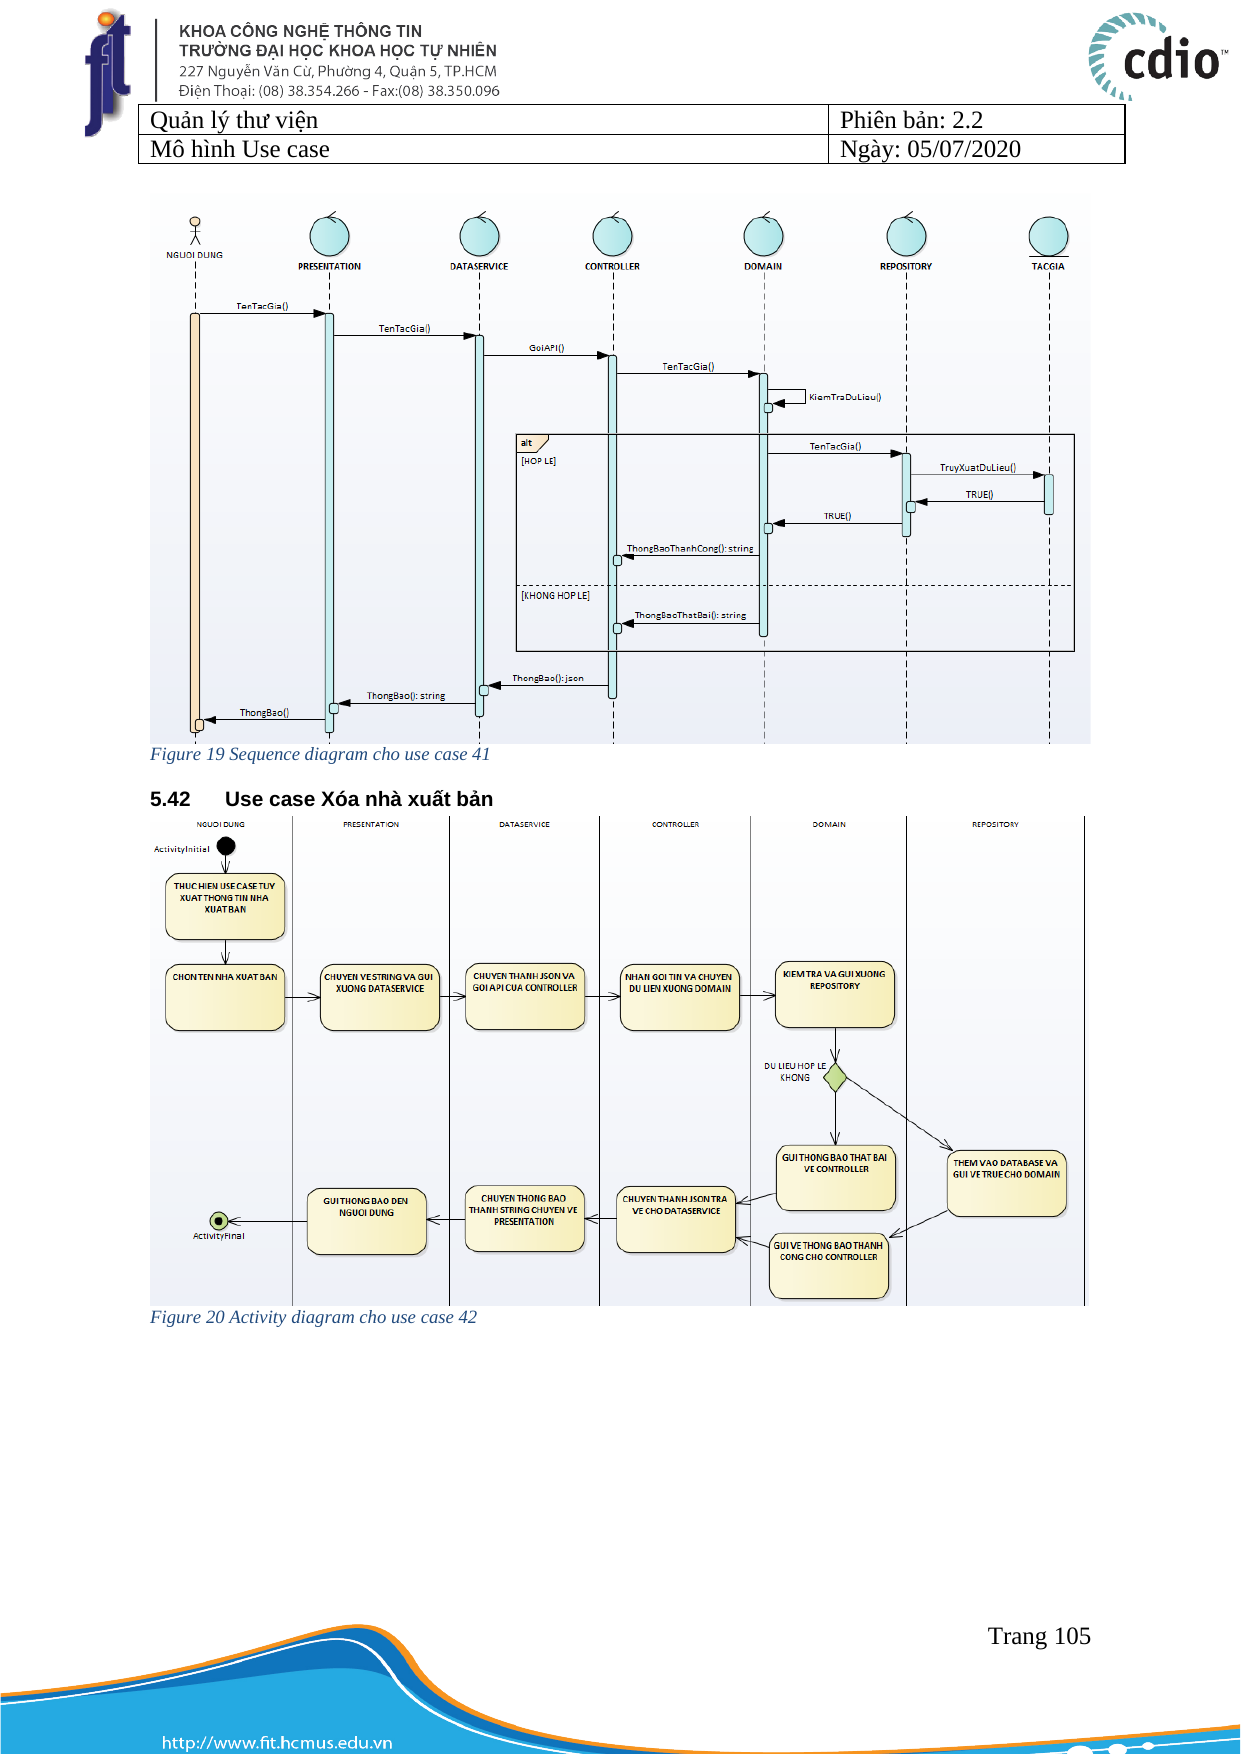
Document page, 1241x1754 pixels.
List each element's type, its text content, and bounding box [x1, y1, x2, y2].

subtitle Use case Xóa nhà xuất bản [150, 786, 1090, 811]
picture [829, 135, 1124, 161]
text Figure 19 Sequence diagram cho use case 41 [150, 744, 1090, 765]
picture [829, 105, 1124, 134]
picture [139, 105, 828, 134]
text Figure 20 Activity diagram cho use case 42 [150, 1306, 1090, 1327]
picture [150, 193, 1091, 744]
picture [139, 135, 828, 161]
picture [150, 816, 1089, 1306]
picture [0, 1621, 1241, 1754]
picture [61, 1, 1241, 161]
